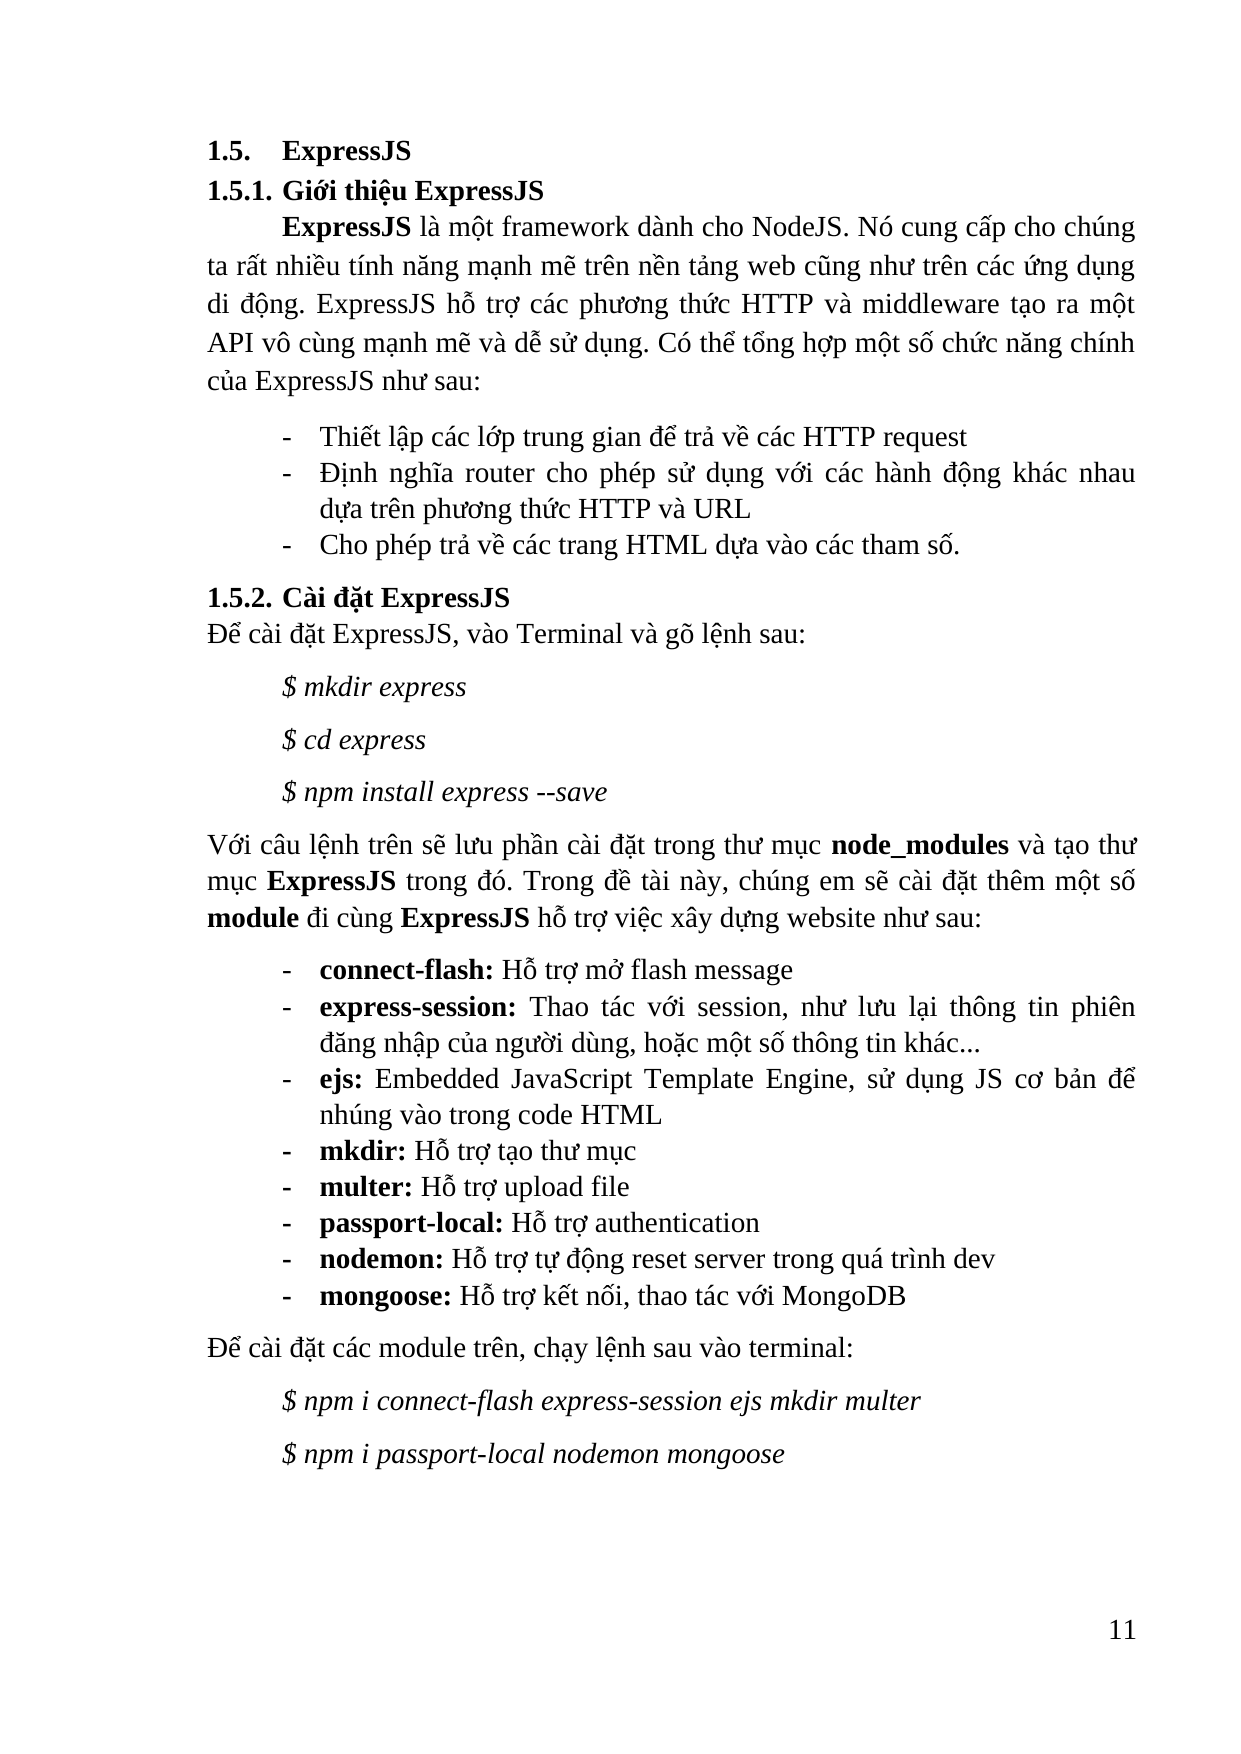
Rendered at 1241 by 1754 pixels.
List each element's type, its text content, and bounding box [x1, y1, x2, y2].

text $ npm i passport-local nodemon mongoose [207, 1436, 1137, 1470]
list Định nghĩa router cho phép sử dụng với các hành động khác nhau dựa trên phương thức HTTP và URL [282, 455, 1137, 524]
list mkdir: Hỗ trợ tạo thư mục [282, 1133, 1137, 1167]
list nodemon: Hỗ trợ tự động reset server trong quá trình dev [282, 1242, 1137, 1275]
list ejs: Embedded JavaScript Template Engine, sử dụng JS cơ bản để nhúng vào trong code HTML [282, 1061, 1137, 1131]
text $ mkdir express [207, 669, 1137, 702]
list express-session: Thao tác với session, như lưu lại thông tin phiên đăng nhập của người dùng, hoặc một số thông tin khác... [282, 989, 1137, 1058]
text ExpressJS là một framework dành cho NodeJS. Nó cung cấp cho chúng ta rất nhiều tính năng mạnh mẽ trên nền tảng web cũng như trên các ứng dụng di động. ExpressJS hỗ trợ các phương thức HTTP và middleware tạo ra một API vô cùng mạnh mẽ và dễ sử dụng. Có thể tổng hợp một số chức năng chính của ExpressJS như sau: [207, 209, 1137, 397]
text Để cài đặt ExpressJS, vào Terminal và gõ lệnh sau: [207, 616, 1137, 650]
list multer: Hỗ trợ upload file [282, 1169, 1137, 1203]
text Với câu lệnh trên sẽ lưu phần cài đặt trong thư mục node_modules và tạo thư mục ExpressJS trong đó. Trong đề tài này, chúng em sẽ cài đặt thêm một số module đi cùng ExpressJS hỗ trợ việc xây dựng website như sau: [207, 827, 1137, 933]
subtitle Giới thiệu ExpressJS [207, 173, 1137, 207]
list Thiết lập các lớp trung gian để trả về các HTTP request [282, 419, 1137, 452]
text $ npm install express --save [207, 774, 1137, 808]
subtitle ExpressJS [207, 133, 1137, 166]
list passport-local: Hỗ trợ authentication [282, 1206, 1137, 1239]
text $ npm i connect-flash express-session ejs mkdir multer [207, 1383, 1137, 1417]
text $ cd express [207, 722, 1137, 755]
text Để cài đặt các module trên, chạy lệnh sau vào terminal: [207, 1331, 1137, 1364]
subtitle Cài đặt ExpressJS [207, 580, 1137, 613]
list connect-flash: Hỗ trợ mở flash message [282, 952, 1137, 986]
list mongoose: Hỗ trợ kết nối, thao tác với MongoDB [282, 1278, 1137, 1311]
list Cho phép trả về các trang HTML dựa vào các tham số. [282, 527, 1137, 561]
